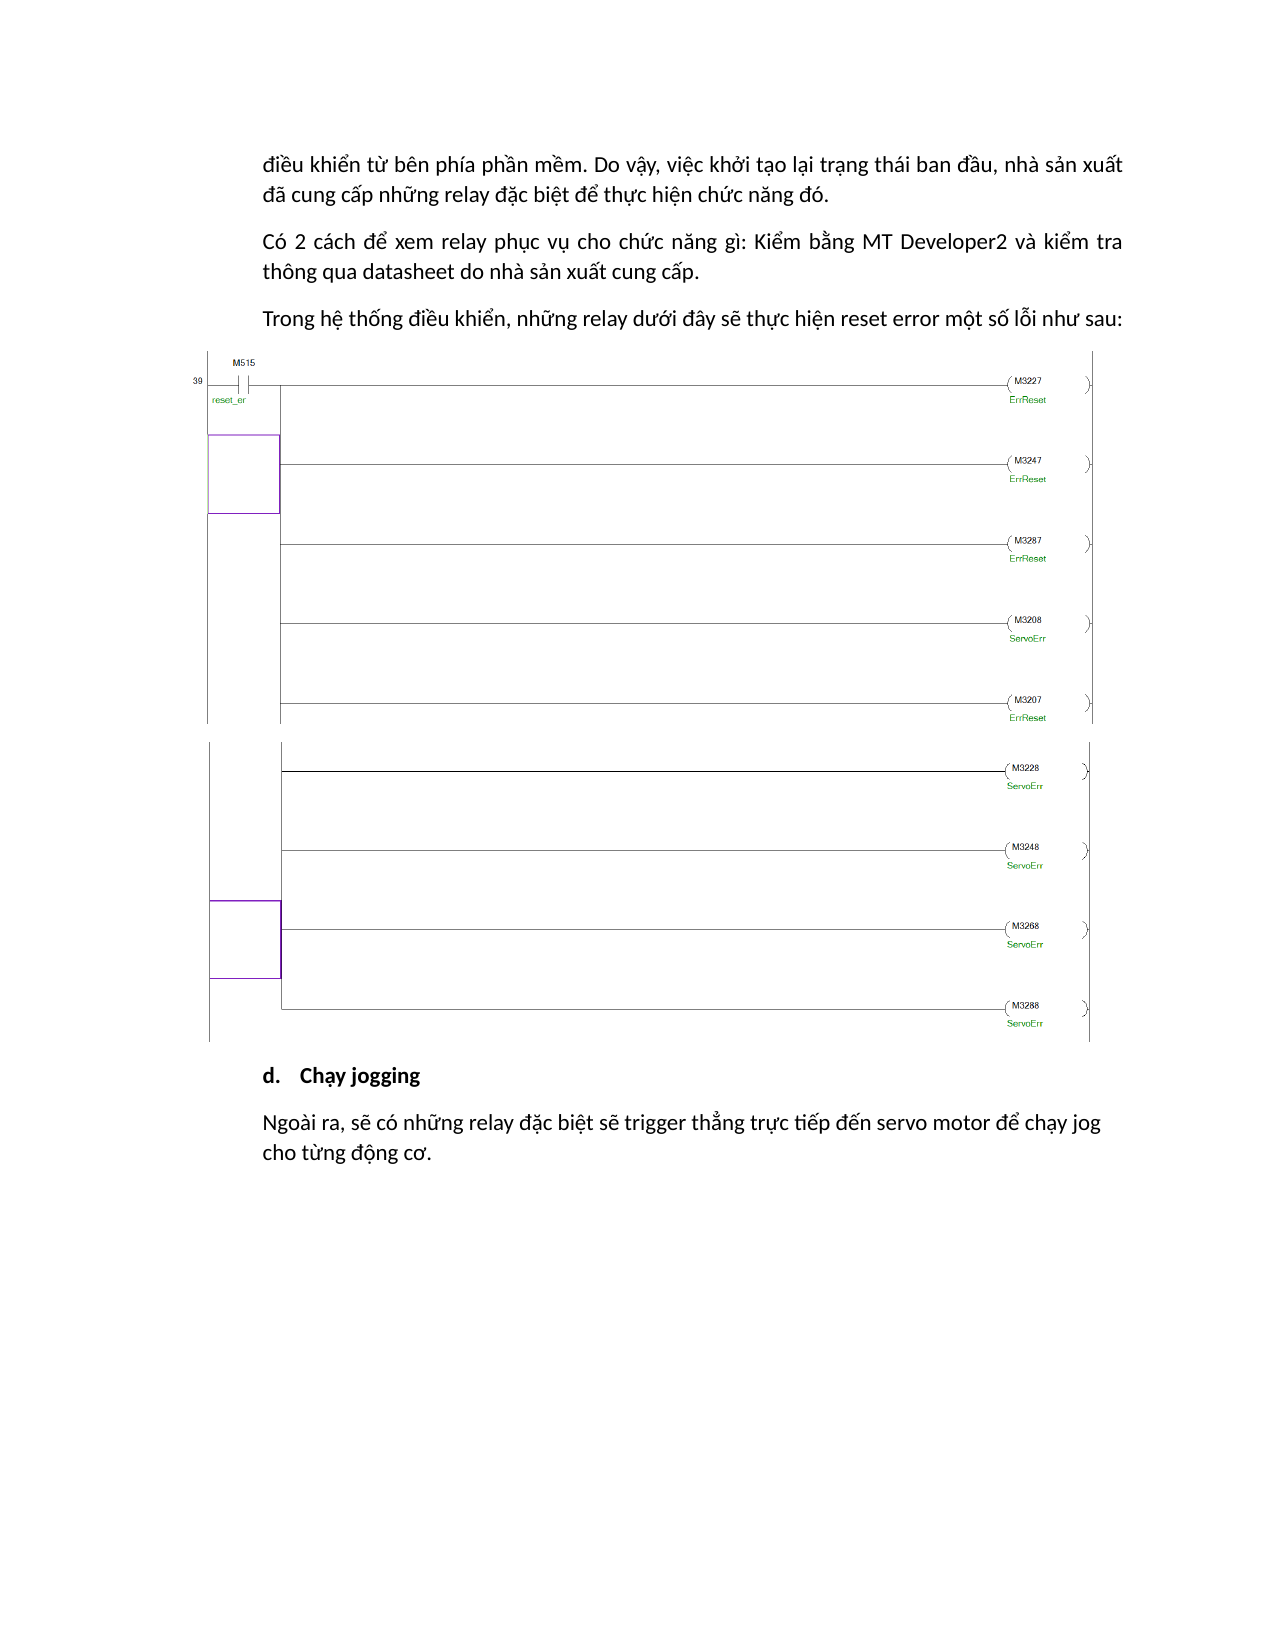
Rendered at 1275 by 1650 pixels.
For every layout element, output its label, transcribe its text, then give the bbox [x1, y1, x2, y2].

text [262, 150, 1125, 208]
text Trong hệ thống điều khiển, những relay dưới đây sẽ thực hiện reset error một số lỗi như sau: [262, 304, 1125, 332]
picture [180, 351, 1095, 724]
text Có 2 cách để xem relay phục vụ cho chức năng gì: Kiểm bằng MT Developer2 và kiểm tra thông qua datasheet do nhà sản xuất cung cấp. [262, 227, 1125, 285]
list Chạy jogging [262, 1061, 1125, 1089]
text Ngoài ra, sẽ có những relay đặc biệt sẽ trigger thẳng trực tiếp đến servo motor để chạy jog cho từng động cơ. [262, 1108, 1125, 1166]
picture [185, 742, 1090, 1042]
